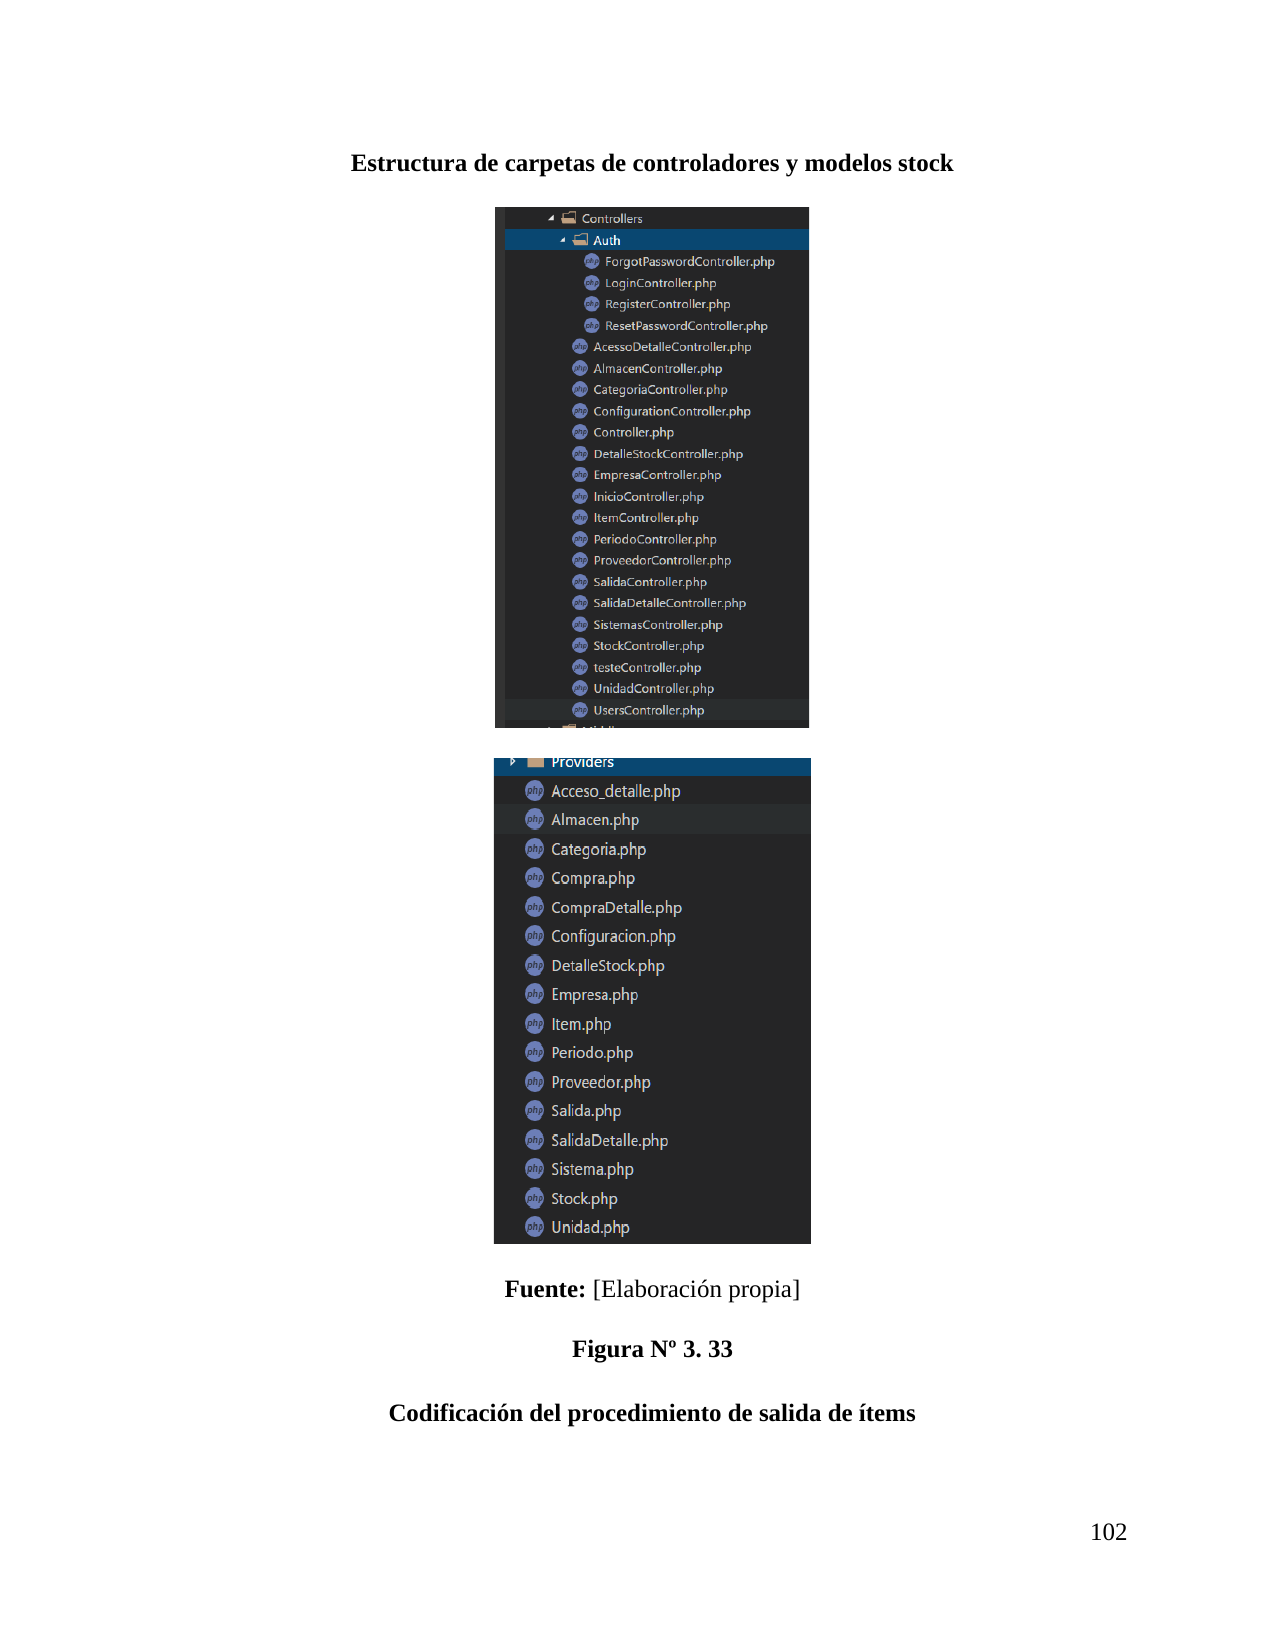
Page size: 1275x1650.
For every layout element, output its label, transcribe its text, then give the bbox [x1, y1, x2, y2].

picture [495, 207, 810, 728]
picture [493, 758, 811, 1244]
text Figura Nº 3. 33 [177, 1334, 1127, 1363]
text Estructura de carpetas de controladores y modelos stock [177, 148, 1127, 176]
text Fuente: [Elaboración propia] [177, 1274, 1127, 1303]
text Codificación del procedimiento de salida de ítems [177, 1398, 1127, 1427]
